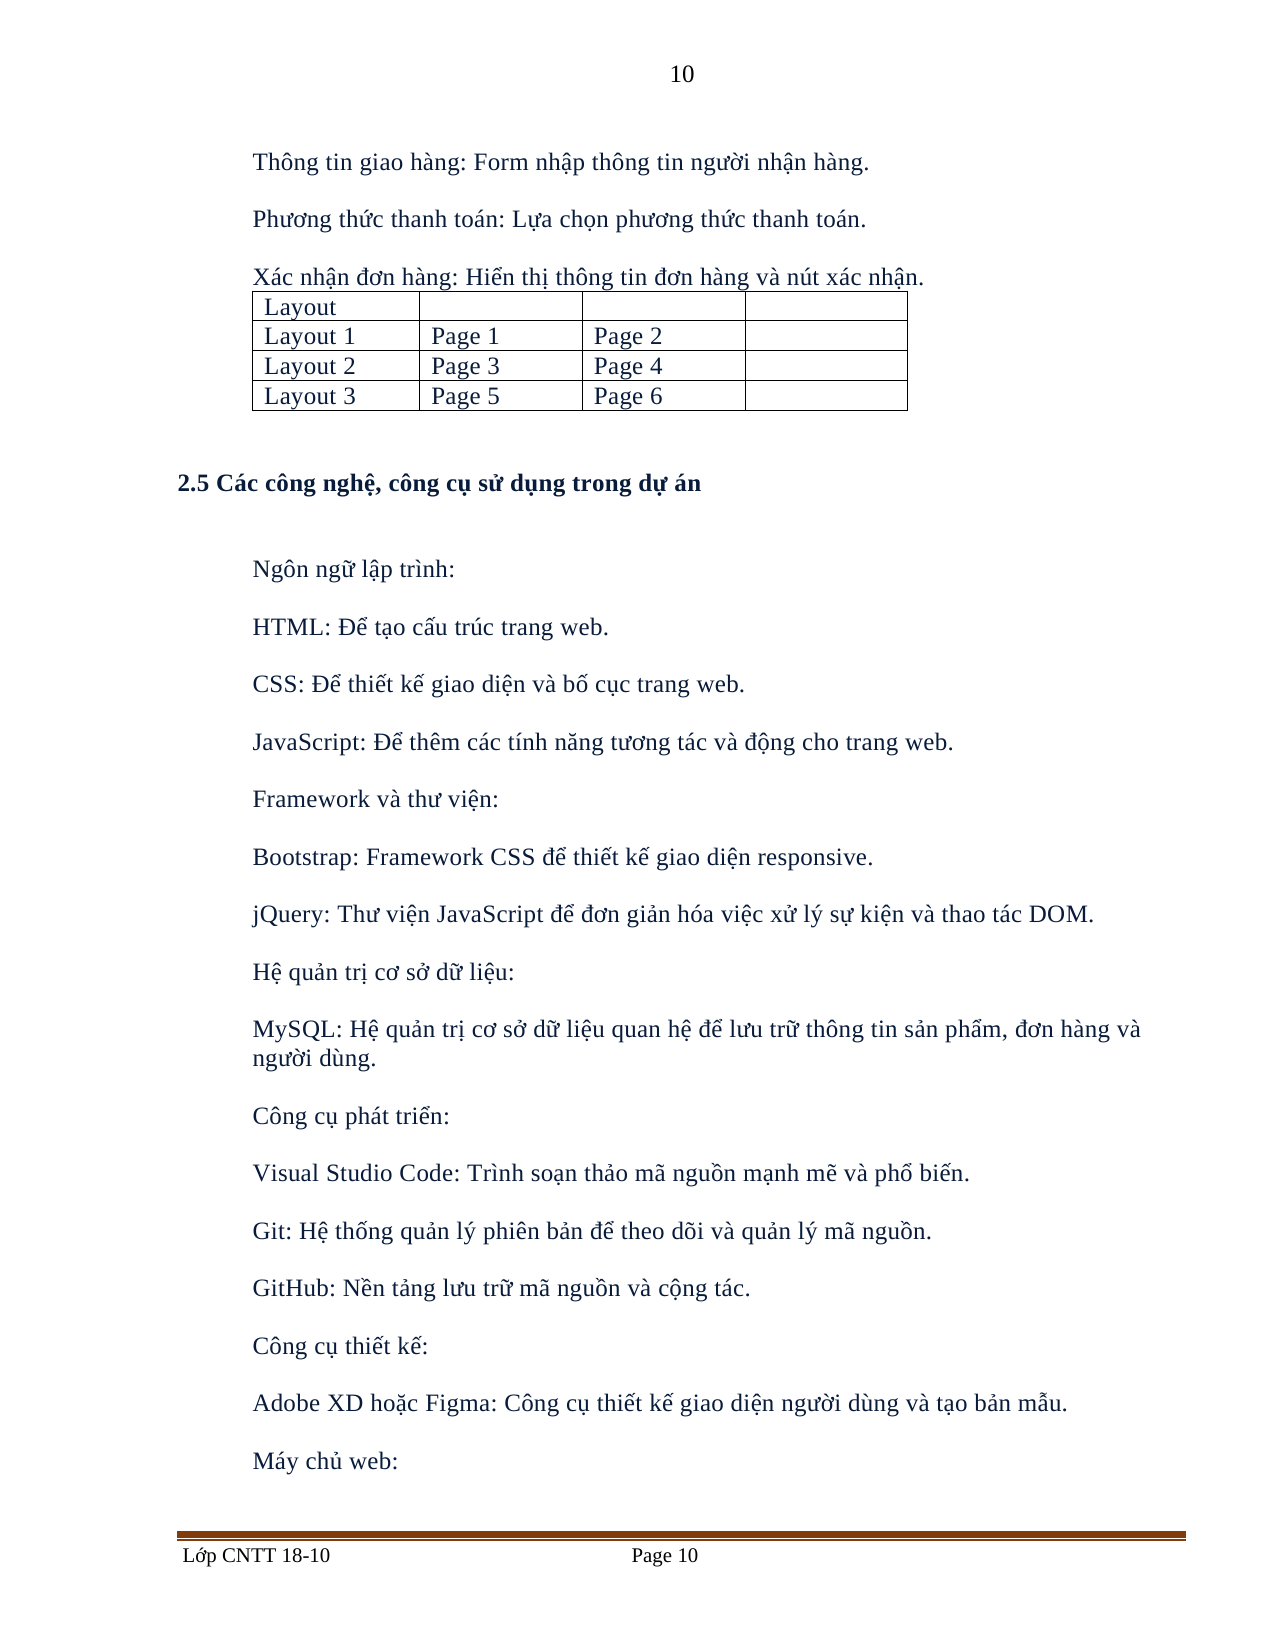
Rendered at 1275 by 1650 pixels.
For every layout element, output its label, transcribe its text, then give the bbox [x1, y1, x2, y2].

text MySQL: Hệ quản trị cơ sở dữ liệu quan hệ để lưu trữ thông tin sản phẩm, đơn hàng và người dùng. [252, 1014, 1186, 1072]
text Visual Studio Code: Trình soạn thảo mã nguồn mạnh mẽ và phổ biến. [252, 1158, 1186, 1187]
table_cell Layout 3 [253, 381, 419, 410]
text Công cụ phát triển: [252, 1101, 1186, 1129]
table_cell Page 6 [583, 381, 745, 410]
table_header Layout [253, 292, 419, 320]
table_cell Page 1 [420, 321, 582, 350]
text Git: Hệ thống quản lý phiên bản để theo dõi và quản lý mã nguồn. [252, 1216, 1186, 1244]
table_cell Page 2 [583, 321, 745, 350]
text JavaScript: Để thêm các tính năng tương tác và động cho trang web. [252, 727, 1186, 756]
table_cell [746, 381, 907, 410]
text Ngôn ngữ lập trình: [252, 554, 1186, 583]
text Phương thức thanh toán: Lựa chọn phương thức thanh toán. [252, 204, 1186, 233]
text GitHub: Nền tảng lưu trữ mã nguồn và cộng tác. [252, 1273, 1186, 1302]
text Thông tin giao hàng: Form nhập thông tin người nhận hàng. [252, 147, 1186, 176]
table_cell Page 4 [583, 351, 745, 380]
text Công cụ thiết kế: [252, 1331, 1186, 1359]
table_cell Layout 1 [253, 321, 419, 350]
text Framework và thư viện: [252, 784, 1186, 813]
text Hệ quản trị cơ sở dữ liệu: [252, 957, 1186, 986]
text Máy chủ web: [252, 1446, 1186, 1474]
table_cell Page 5 [420, 381, 582, 410]
table_cell Page 3 [420, 351, 582, 380]
table_header [746, 292, 907, 320]
table_cell Layout 2 [253, 351, 419, 380]
table_cell [746, 351, 907, 380]
table_header [583, 292, 745, 320]
text Adobe XD hoặc Figma: Công cụ thiết kế giao diện người dùng và tạo bản mẫu. [252, 1388, 1186, 1417]
text Bootstrap: Framework CSS để thiết kế giao diện responsive. [252, 842, 1186, 871]
text jQuery: Thư viện JavaScript để đơn giản hóa việc xử lý sự kiện và thao tác DOM. [252, 899, 1186, 928]
table_cell [746, 321, 907, 350]
text Xác nhận đơn hàng: Hiển thị thông tin đơn hàng và nút xác nhận. [252, 262, 1186, 291]
table_header [420, 292, 582, 320]
text CSS: Để thiết kế giao diện và bố cục trang web. [252, 669, 1186, 698]
text HTML: Để tạo cấu trúc trang web. [252, 612, 1186, 641]
text 2.5 Các công nghệ, công cụ sử dụng trong dự án [177, 468, 1186, 497]
